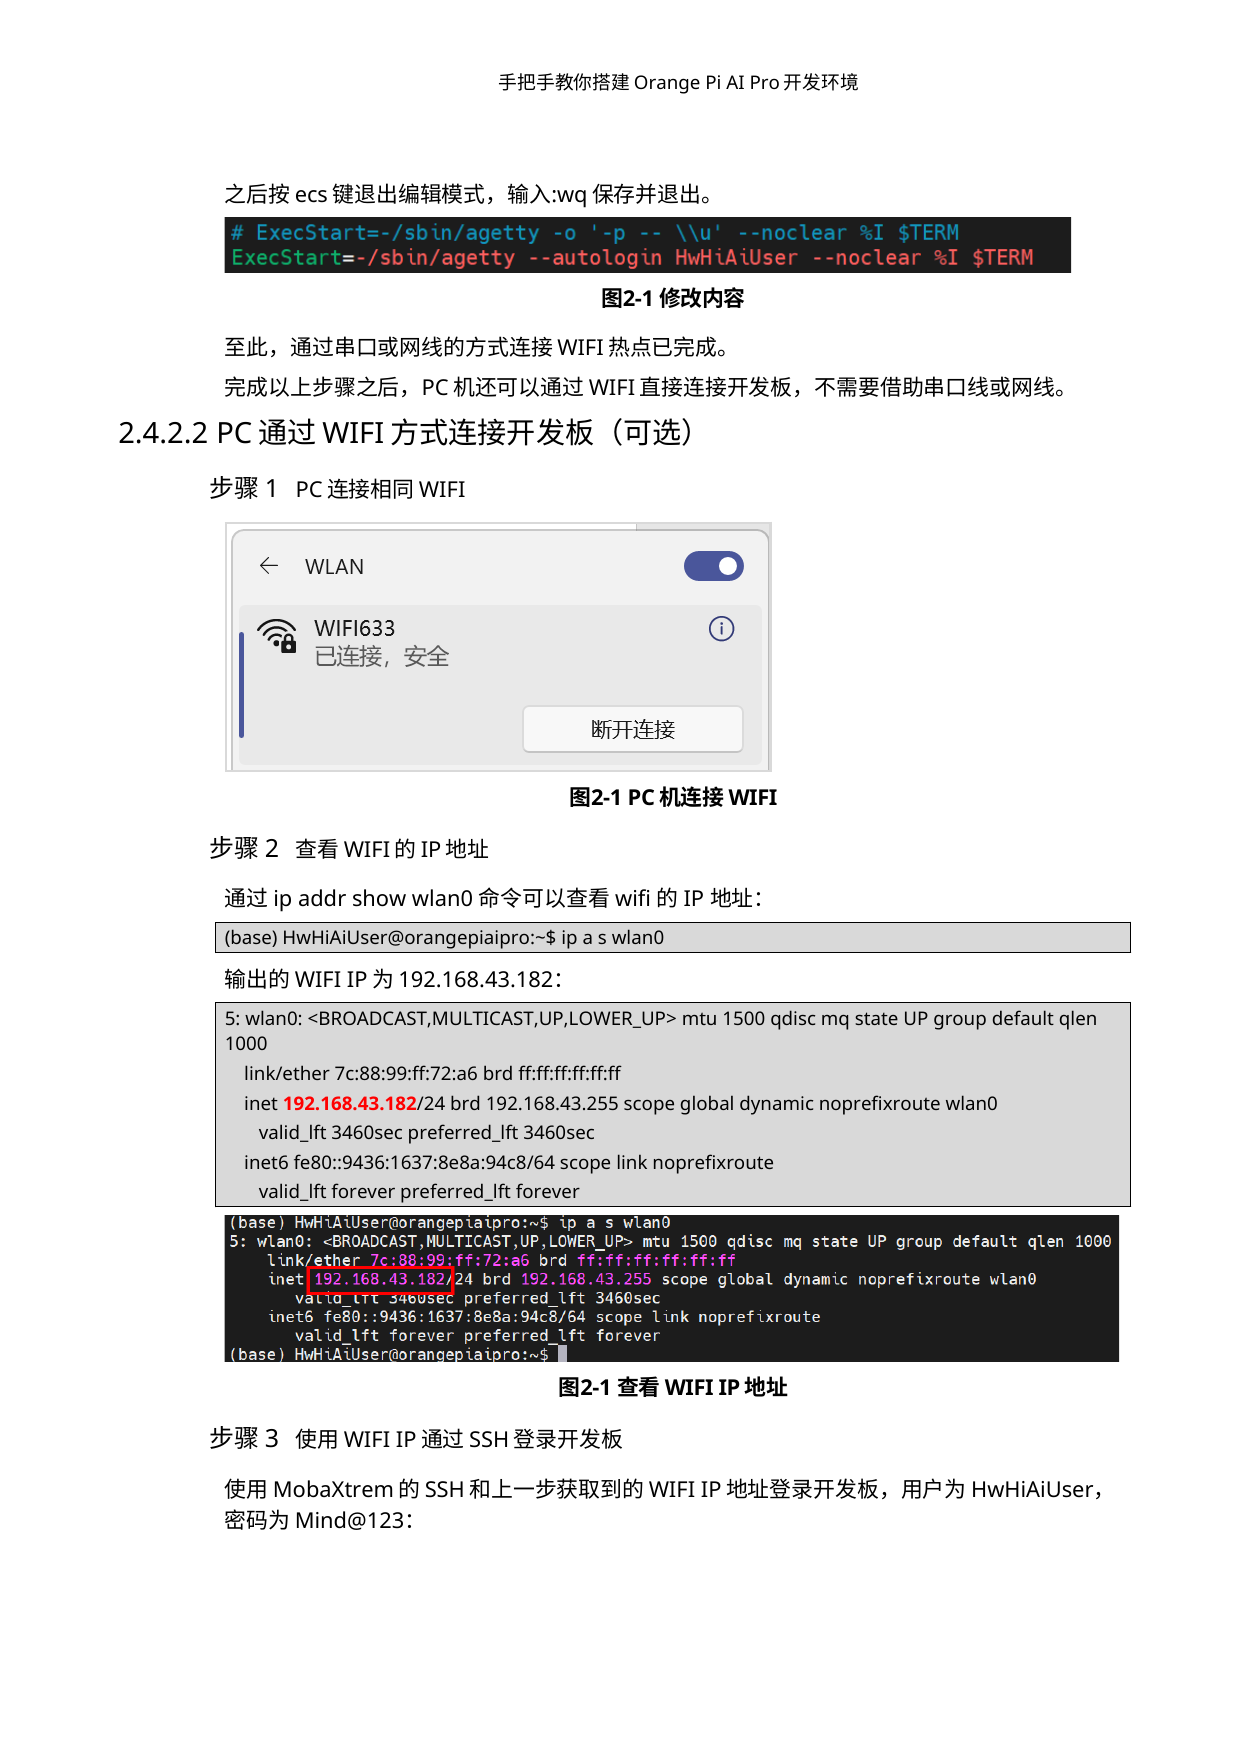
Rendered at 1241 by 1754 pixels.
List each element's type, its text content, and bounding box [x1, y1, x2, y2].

text valid_lft 3460sec preferred_lft 3460sec [216, 1116, 1130, 1145]
subtitle PC通过WIFI方式连接开发板（可选） [118, 410, 1122, 452]
text 查看WIFI IP地址 [224, 1370, 1122, 1402]
text inet6 fe80::9436:1637:8e8a:94c8/64 scope link noprefixroute [216, 1146, 1130, 1175]
text 查看WIFI的IP地址 [279, 828, 1122, 865]
text PC机连接WIFI [224, 780, 1122, 812]
text 5: wlan0: <BROADCAST,MULTICAST,UP,LOWER_UP> mtu 1500 qdisc mq state UP group default qlen 1000 [216, 1003, 1130, 1056]
text 使用WIFI IP通过SSH登录开发板 [279, 1419, 1122, 1455]
text 使用MobaXtrem的SSH和上一步获取到的WIFI IP地址登录开发板，用户为HwHiAiUser，密码为Mind@123： [224, 1472, 1122, 1535]
picture [224, 217, 1072, 273]
text 完成以上步骤之后，PC机还可以通过WIFI直接连接开发板，不需要借助串口线或网线。 [224, 369, 1122, 401]
text link/ether 7c:88:99:ff:72:a6 brd ff:ff:ff:ff:ff:ff [216, 1057, 1130, 1086]
text inet 192.168.43.182/24 brd 192.168.43.255 scope global dynamic noprefixroute wlan0 [216, 1087, 1130, 1115]
picture [224, 1215, 1120, 1362]
text 之后按ecs键退出编辑模式，输入:wq保存并退出。 [224, 177, 1122, 209]
text 修改内容 [224, 281, 1122, 313]
text (base) HwHiAiUser@orangepiaipro:~$ ip a s wlan0 [216, 923, 1130, 952]
picture [227, 524, 769, 770]
text 至此，通过串口或网线的方式连接WIFI热点已完成。 [224, 329, 1122, 361]
text 输出的WIFI IP为192.168.43.182： [224, 962, 1122, 993]
text 通过 ip addr show wlan0 命令可以查看 wifi 的 IP 地址： [224, 881, 1122, 913]
text PC连接相同WIFI [279, 469, 1122, 505]
text valid_lft forever preferred_lft forever [216, 1176, 1130, 1206]
